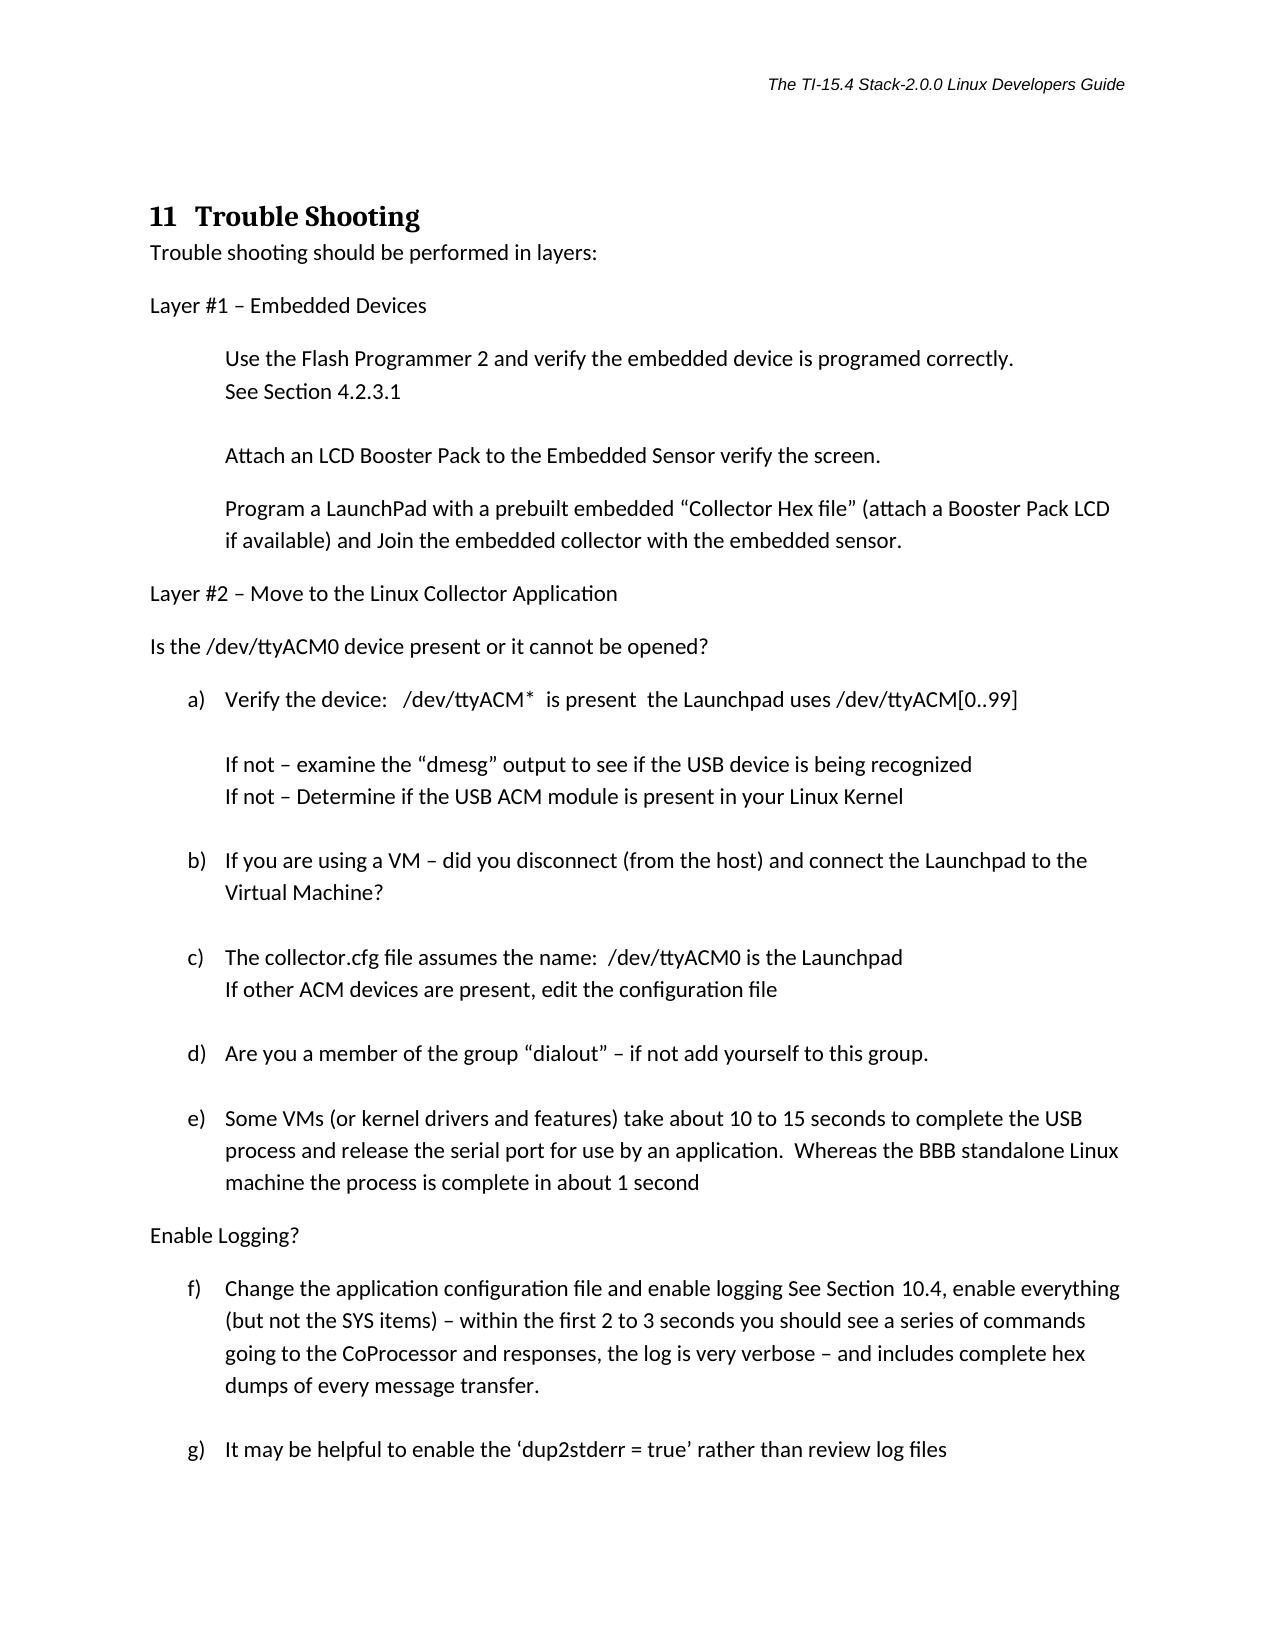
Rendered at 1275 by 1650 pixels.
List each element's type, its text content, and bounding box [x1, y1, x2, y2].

list Are you a member of the group “dialout” – if not add yourself to this group. [187, 1039, 1125, 1067]
list If other ACM devices are present, edit the configuration file [225, 975, 1125, 1003]
text Attach an LCD Booster Pack to the Embedded Sensor verify the screen. [150, 441, 1125, 469]
text Layer #2 – Move to the Linux Collector Application [150, 579, 1125, 607]
text Is the /dev/ttyACM0 device present or it cannot be opened? [150, 632, 1125, 660]
text Enable Logging? [150, 1221, 1125, 1249]
subtitle Trouble Shooting [150, 200, 1125, 233]
text Layer #1 – Embedded Devices [150, 292, 1125, 319]
list If not – examine the “dmesg” output to see if the USB device is being recognized [225, 750, 1125, 778]
list Verify the device: /dev/ttyACM* is present the Launchpad uses /dev/ttyACM[0..99] [187, 685, 1125, 713]
text Use the Flash Programmer 2 and verify the embedded device is programed correctly. [150, 344, 1125, 373]
list If you are using a VM – did you disconnect (from the host) and connect the Launchpad to the Virtual Machine? [187, 846, 1125, 907]
list The collector.cfg file assumes the name: /dev/ttyACM0 is the Launchpad [187, 943, 1125, 971]
text Program a LaunchPad with a prebuilt embedded “Collector Hex file” (attach a Booster Pack LCD if available) and Join the embedded collector with the embedded sensor. [225, 494, 1125, 554]
list It may be helpful to enable the ‘dup2stderr = true’ rather than review log files [187, 1435, 1125, 1463]
list Change the application configuration file and enable logging See Section 10.4, enable everything (but not the SYS items) – within the first 2 to 3 seconds you should see a series of commands going to the CoProcessor and responses, the log is very verbose – and includes complete hex dumps of every message transfer. [187, 1274, 1125, 1399]
text See Section 4.2.3.1 [150, 377, 1125, 405]
list Some VMs (or kernel drivers and features) take about 10 to 15 seconds to complete the USB process and release the serial port for use by an application. Whereas the BBB standalone Linux machine the process is complete in about 1 second [187, 1104, 1125, 1196]
text Trouble shooting should be performed in layers: [150, 238, 1125, 267]
list If not – Determine if the USB ACM module is present in your Linux Kernel [225, 782, 1125, 810]
